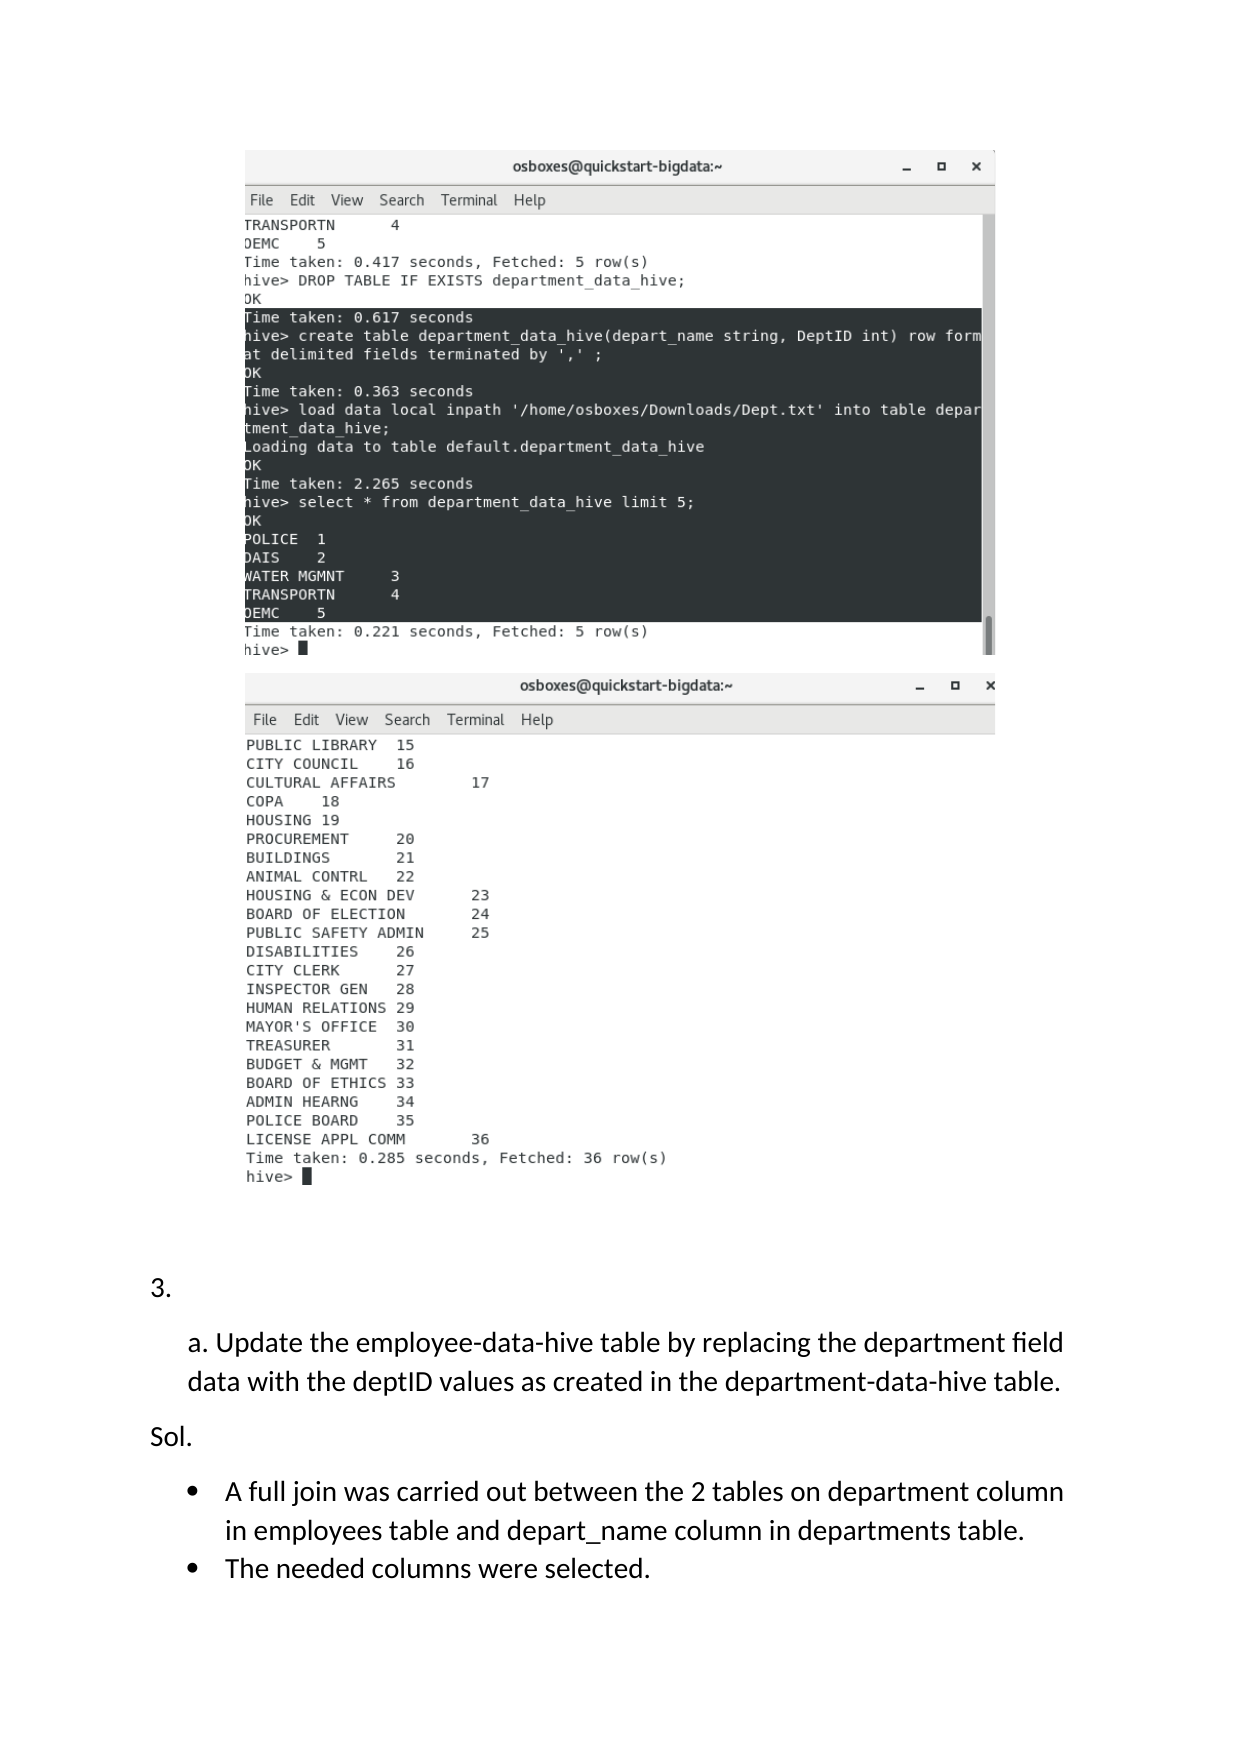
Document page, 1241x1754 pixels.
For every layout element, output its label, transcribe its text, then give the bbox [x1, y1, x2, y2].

picture [245, 150, 995, 655]
text Sol. [150, 1418, 1090, 1454]
text a. Update the employee-data-hive table by replacing the department field data with the deptID values as created in the department-data-hive table. [187, 1324, 1090, 1399]
list A full join was carried out between the 2 tables on department column in employees table and depart_name column in departments table. [187, 1473, 1090, 1547]
text 3. [150, 1269, 1090, 1305]
list The needed columns were selected. [187, 1550, 1090, 1586]
picture [245, 673, 995, 1185]
